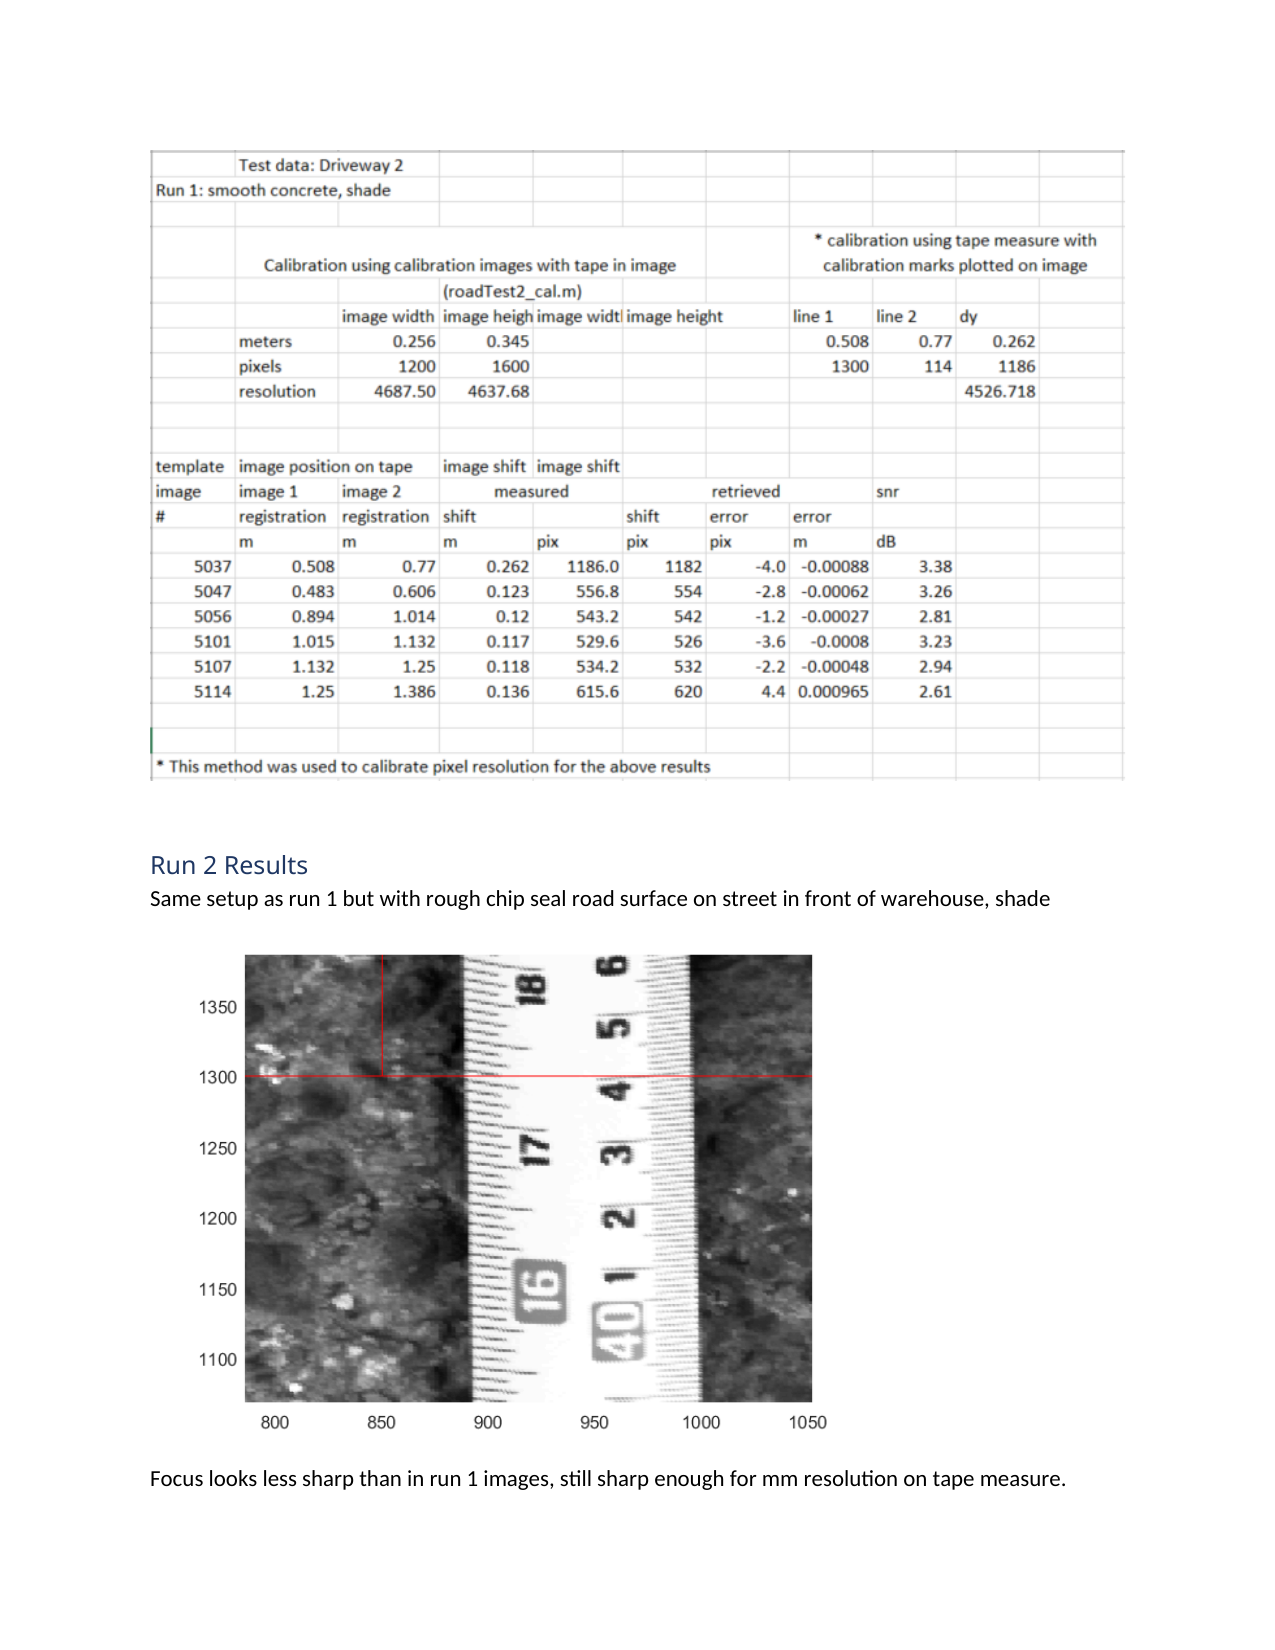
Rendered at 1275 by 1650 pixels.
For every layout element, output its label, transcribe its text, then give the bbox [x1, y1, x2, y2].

picture [150, 914, 881, 1463]
subtitle Run 2 Results [150, 847, 1125, 881]
text Focus looks less sharp than in run 1 images, still sharp enough for mm resolution on tape measure. [150, 1464, 1125, 1492]
picture [150, 150, 1125, 781]
text Same setup as run 1 but with rough chip seal road surface on street in front of warehouse, shade [150, 884, 1125, 912]
